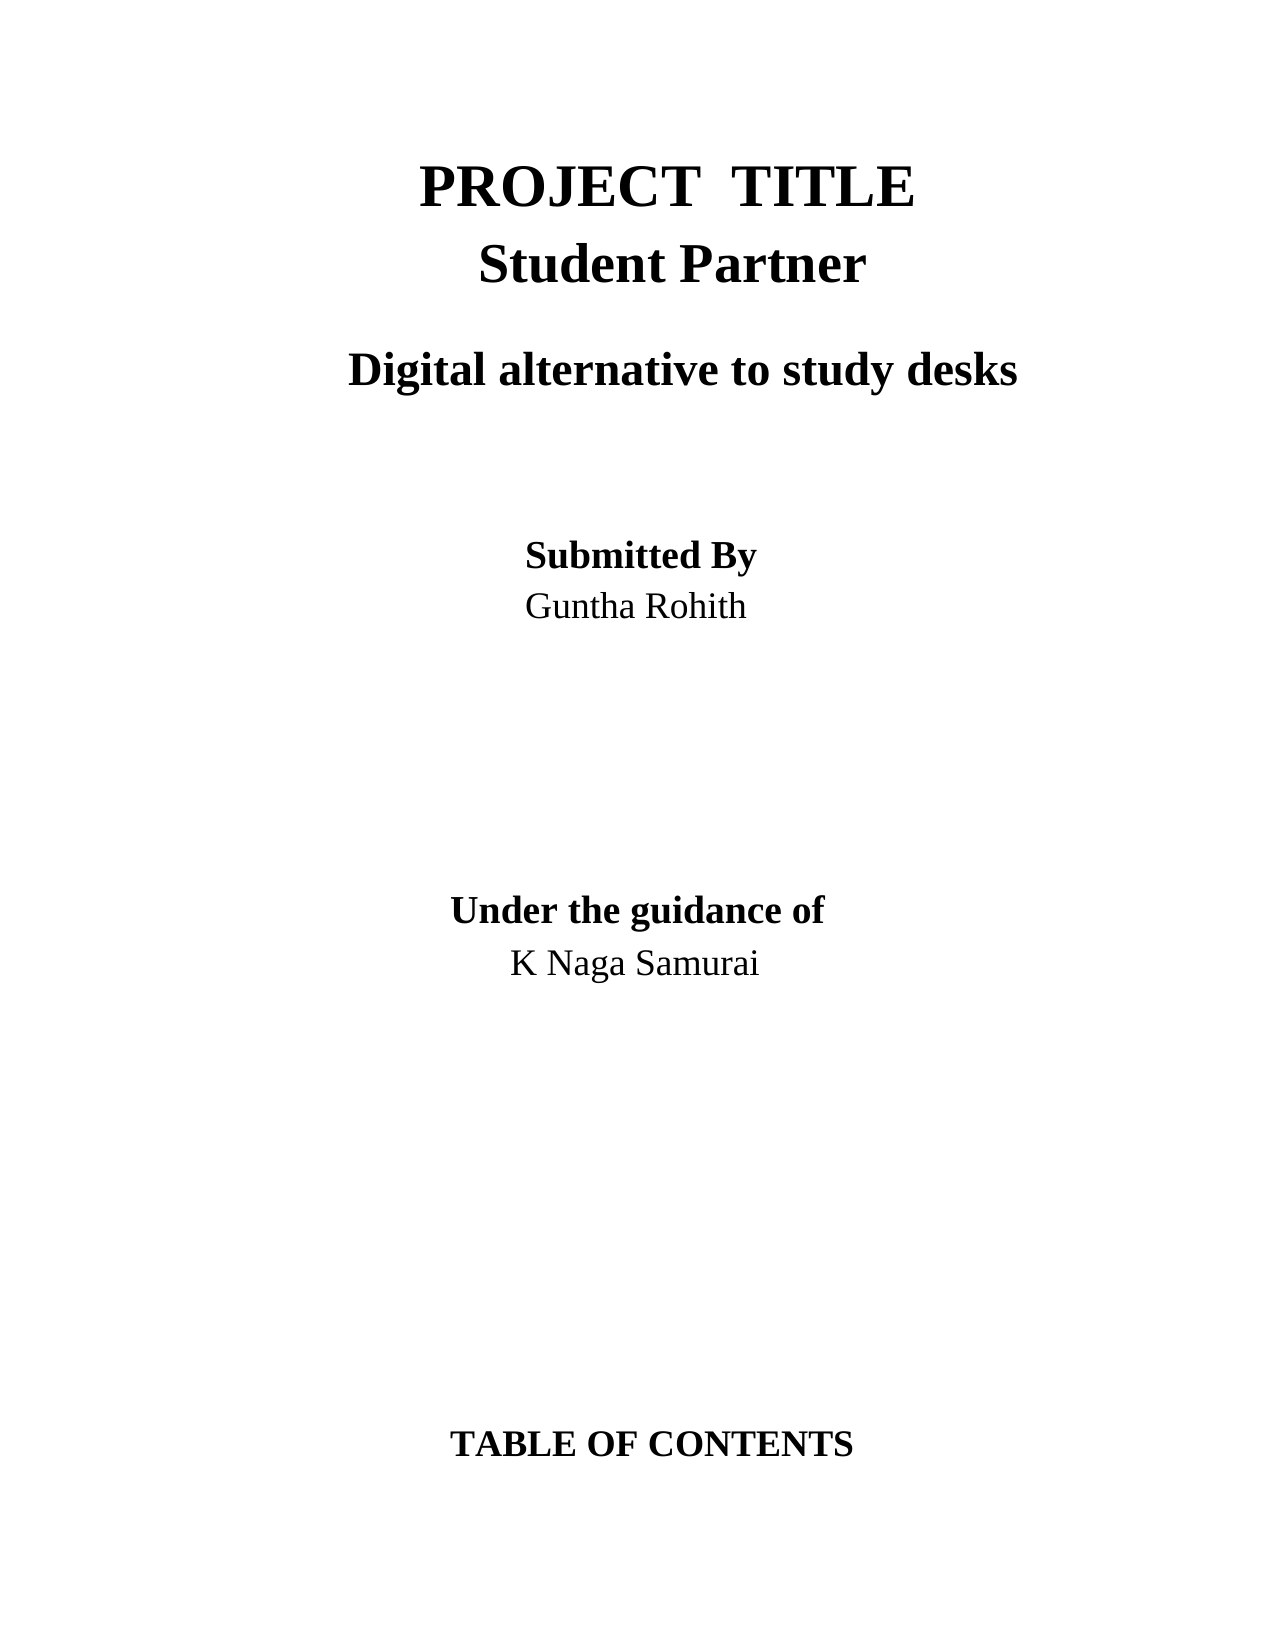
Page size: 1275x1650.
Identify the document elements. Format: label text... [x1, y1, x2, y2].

text Student Partner [375, 230, 1125, 294]
text Under the guidance of [375, 886, 1125, 932]
text K Naga Samurai [375, 940, 1125, 983]
text Guntha Rohith [450, 583, 1125, 626]
text Submitted By [450, 531, 1125, 577]
text TABLE OF CONTENTS [375, 1421, 1125, 1464]
text Digital alternative to study desks [300, 341, 1125, 396]
text PROJECT TITLE [150, 150, 1125, 219]
